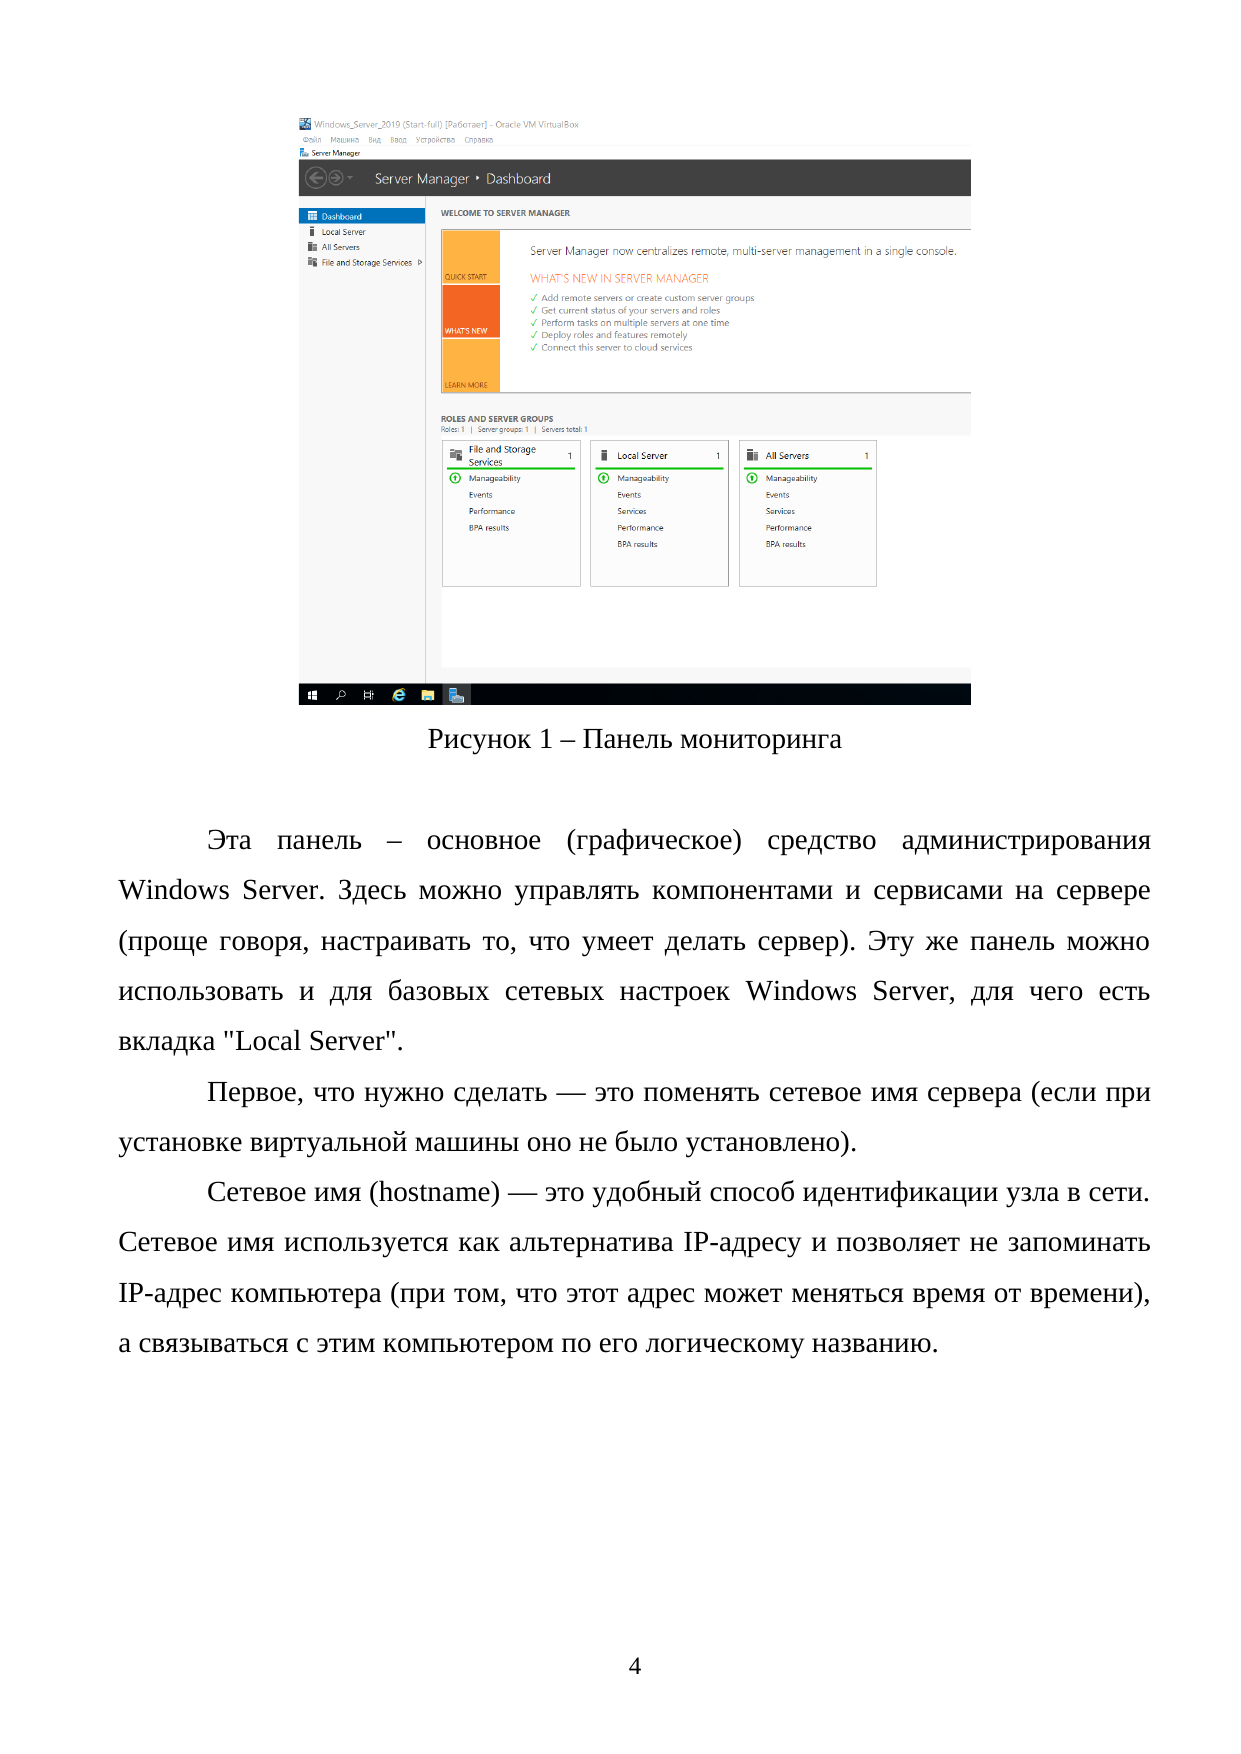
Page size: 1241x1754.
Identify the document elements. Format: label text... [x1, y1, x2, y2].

text Сетевое имя (hostname) — это удобный способ идентификации узла в сети. Сетевое имя используется как альтернатива IP-адресу и позволяет не запоминать IP-адрес компьютера (при том, что этот адрес может меняться время от времени), а связываться с этим компьютером по его логическому названию. [118, 1174, 1152, 1359]
text Эта панель – основное (графическое) средство администрирования Windows Server. Здесь можно управлять компонентами и сервисами на сервере (проще говоря, настраивать то, что умеет делать сервер). Эту же панель можно использовать и для базовых сетевых настроек Windows Server, для чего есть вкладка "Local Server". [118, 822, 1152, 1057]
text Первое, что нужно сделать — это поменять сетевое имя сервера (если при установке виртуальной машины оно не было установлено). [118, 1074, 1152, 1157]
picture [298, 118, 971, 705]
text Рисунок 1 – Панель мониторинга [118, 721, 1152, 755]
